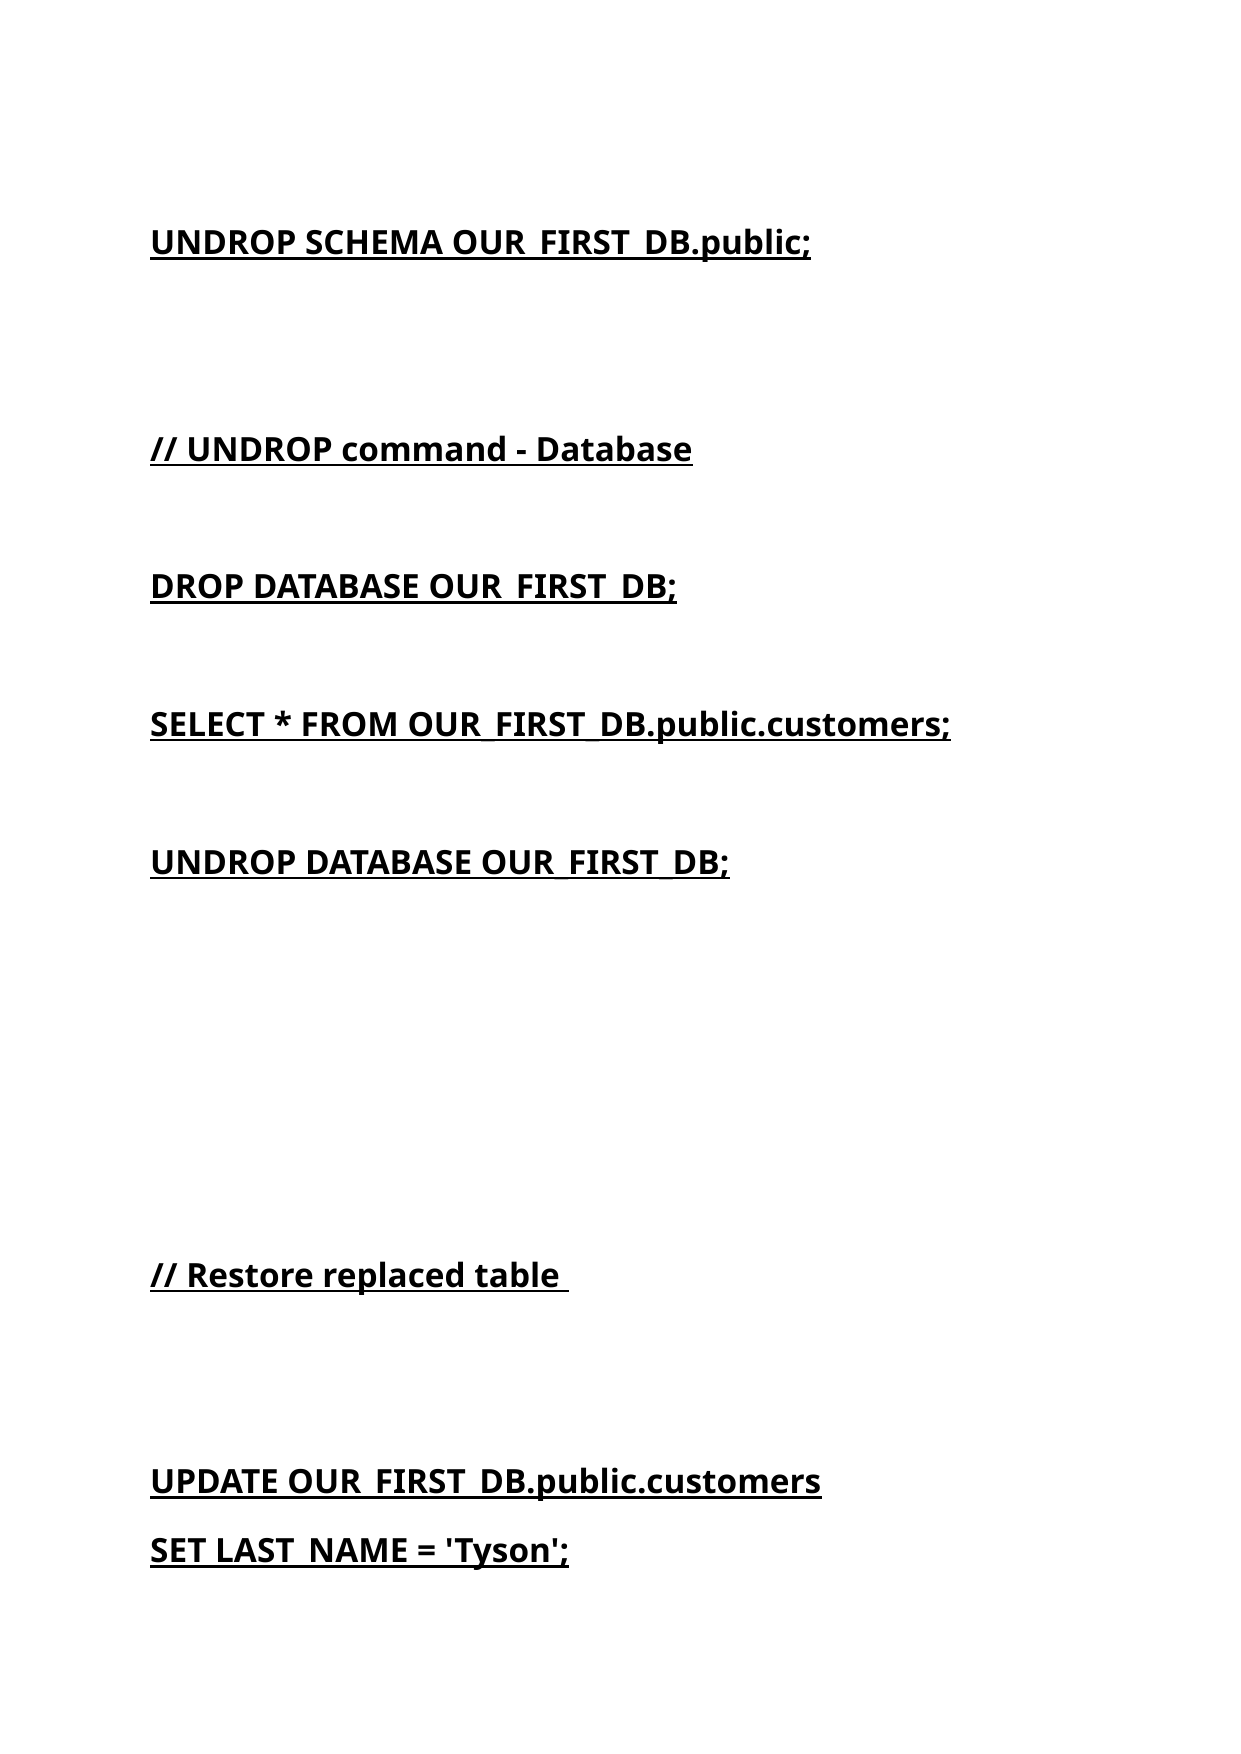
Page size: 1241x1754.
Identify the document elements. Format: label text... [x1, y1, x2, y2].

text SET LAST_NAME = 'Tyson'; [150, 1527, 1090, 1572]
text // UNDROP command - Database [150, 425, 1090, 471]
text // Restore replaced table [150, 1252, 1090, 1297]
text DROP DATABASE OUR_FIRST_DB; [150, 563, 1090, 608]
text UNDROP SCHEMA OUR_FIRST_DB.public; [150, 219, 1090, 264]
text UNDROP DATABASE OUR_FIRST_DB; [150, 838, 1090, 884]
text SELECT * FROM OUR_FIRST_DB.public.customers; [150, 701, 1090, 746]
text UPDATE OUR_FIRST_DB.public.customers [150, 1458, 1090, 1504]
